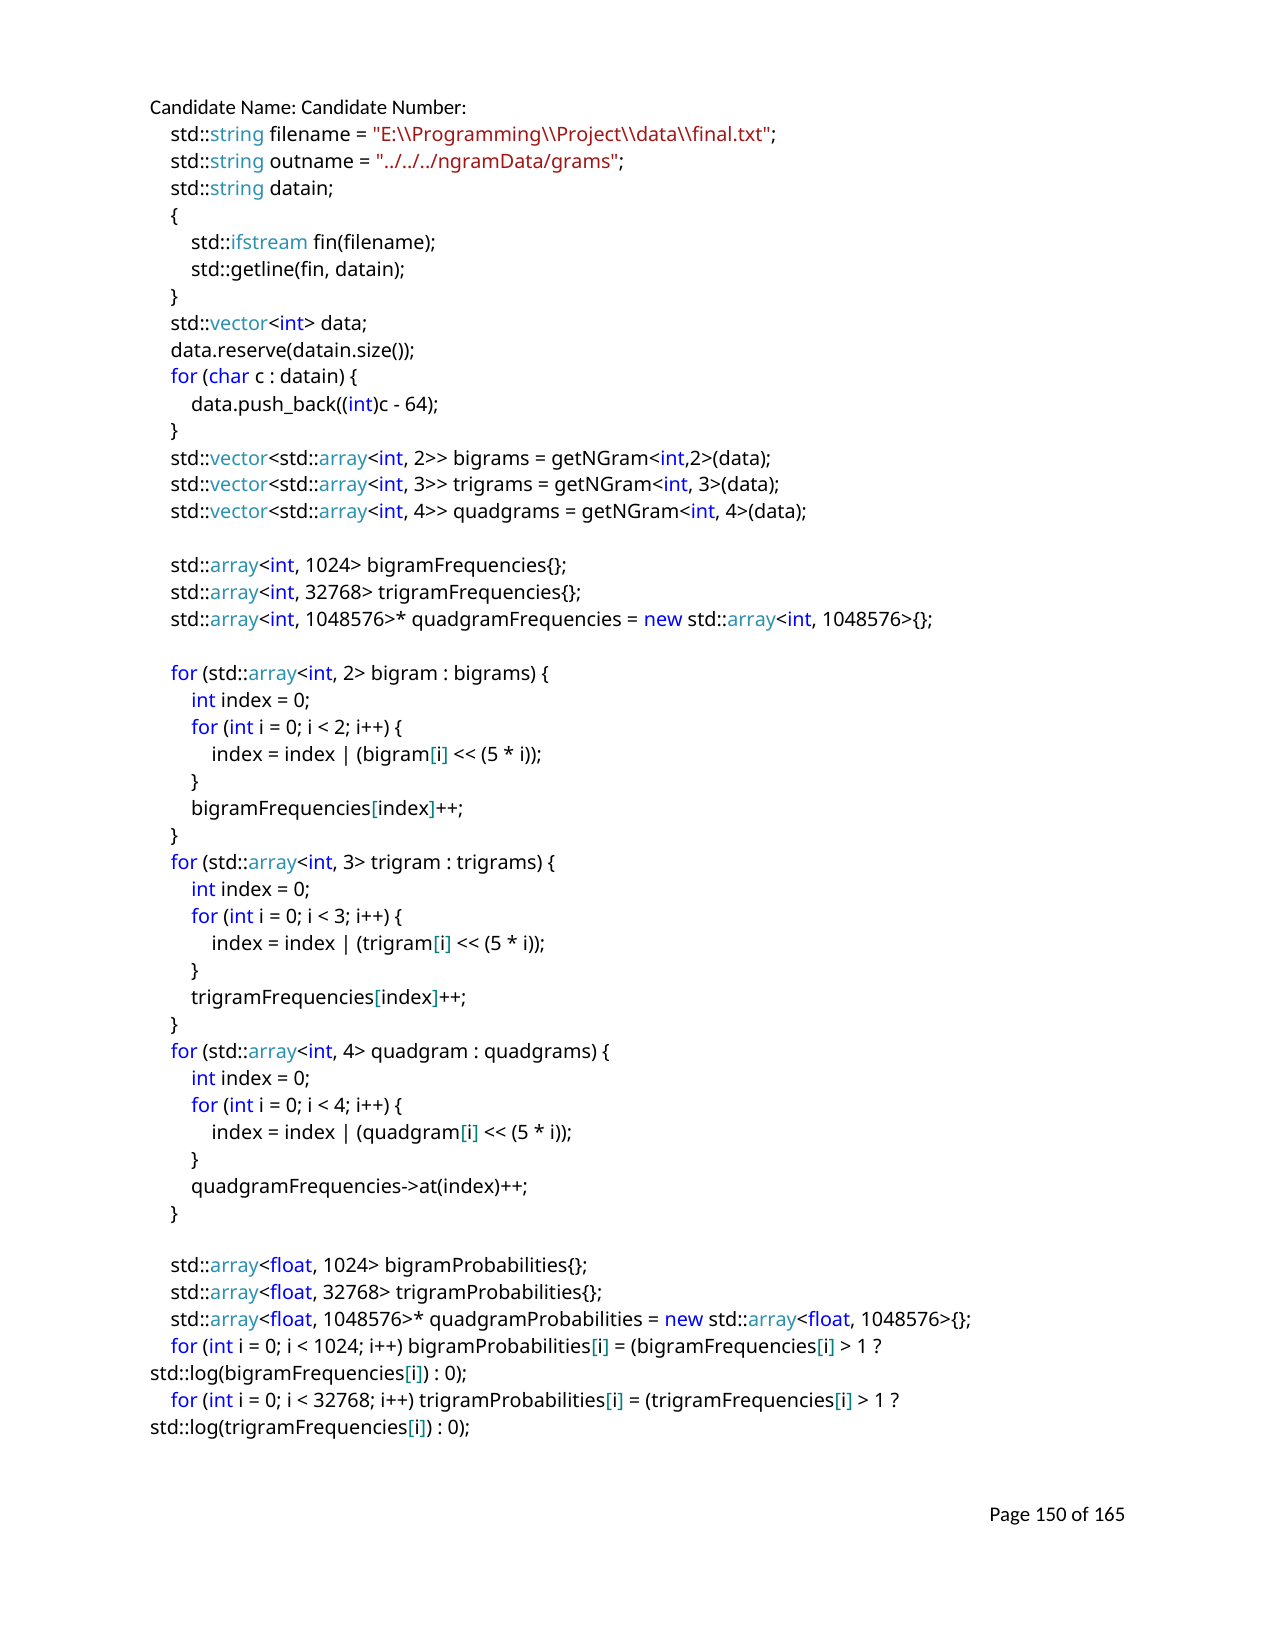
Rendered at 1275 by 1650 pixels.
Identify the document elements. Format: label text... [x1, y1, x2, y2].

text for (std::array<int, 2> bigram : bigrams) { [150, 659, 1125, 687]
text } [150, 1199, 1125, 1226]
text std::string outname = "../../../ngramData/grams"; [150, 147, 1125, 174]
text std::array<int, 32768> trigramFrequencies{}; [150, 579, 1125, 606]
text std::string datain; [150, 174, 1125, 201]
text std::getline(fin, datain); [150, 255, 1125, 282]
text } [150, 282, 1125, 309]
text int index = 0; [150, 1064, 1125, 1091]
text for (int i = 0; i < 3; i++) { [150, 902, 1125, 929]
text std::array<int, 1048576>* quadgramFrequencies = new std::array<int, 1048576>{}; [150, 606, 1125, 633]
text } [150, 821, 1125, 848]
text std::vector<std::array<int, 4>> quadgrams = getNGram<int, 4>(data); [150, 498, 1125, 525]
text std::vector<int> data; [150, 309, 1125, 336]
text for (int i = 0; i < 2; i++) { [150, 713, 1125, 741]
text int index = 0; [150, 687, 1125, 713]
text std::vector<std::array<int, 2>> bigrams = getNGram<int,2>(data); [150, 444, 1125, 471]
text int index = 0; [150, 875, 1125, 902]
text } [150, 767, 1125, 794]
text std::string filename = "E:\\Programming\\Project\\data\\final.txt"; [150, 120, 1125, 147]
text std::array<int, 1024> bigramFrequencies{}; [150, 552, 1125, 579]
text bigramFrequencies[index]++; [150, 794, 1125, 821]
text index = index | (bigram[i] << (5 * i)); [150, 741, 1125, 767]
text std::vector<std::array<int, 3>> trigrams = getNGram<int, 3>(data); [150, 471, 1125, 498]
text } [150, 417, 1125, 444]
text } [150, 956, 1125, 983]
text } [150, 1010, 1125, 1037]
text for (std::array<int, 4> quadgram : quadgrams) { [150, 1037, 1125, 1064]
text std::array<float, 32768> trigramProbabilities{}; [150, 1278, 1125, 1306]
text trigramFrequencies[index]++; [150, 983, 1125, 1010]
text std::array<float, 1024> bigramProbabilities{}; [150, 1252, 1125, 1278]
text for (int i = 0; i < 4; i++) { [150, 1091, 1125, 1118]
text data.reserve(datain.size()); [150, 336, 1125, 363]
text data.push_back((int)c - 64); [150, 390, 1125, 417]
text std::ifstream fin(filename); [150, 228, 1125, 255]
text quadgramFrequencies->at(index)++; [150, 1172, 1125, 1199]
text index = index | (quadgram[i] << (5 * i)); [150, 1118, 1125, 1145]
text std::array<float, 1048576>* quadgramProbabilities = new std::array<float, 1048576>{}; [150, 1306, 1125, 1332]
text for (int i = 0; i < 32768; i++) trigramProbabilities[i] = (trigramFrequencies[i] > 1 ? std::log(trigramFrequencies[i]) : 0); [150, 1386, 1125, 1440]
text } [150, 1145, 1125, 1172]
text for (char c : datain) { [150, 363, 1125, 390]
text index = index | (trigram[i] << (5 * i)); [150, 929, 1125, 956]
text { [150, 201, 1125, 228]
text for (std::array<int, 3> trigram : trigrams) { [150, 848, 1125, 875]
text for (int i = 0; i < 1024; i++) bigramProbabilities[i] = (bigramFrequencies[i] > 1 ? std::log(bigramFrequencies[i]) : 0); [150, 1332, 1125, 1386]
